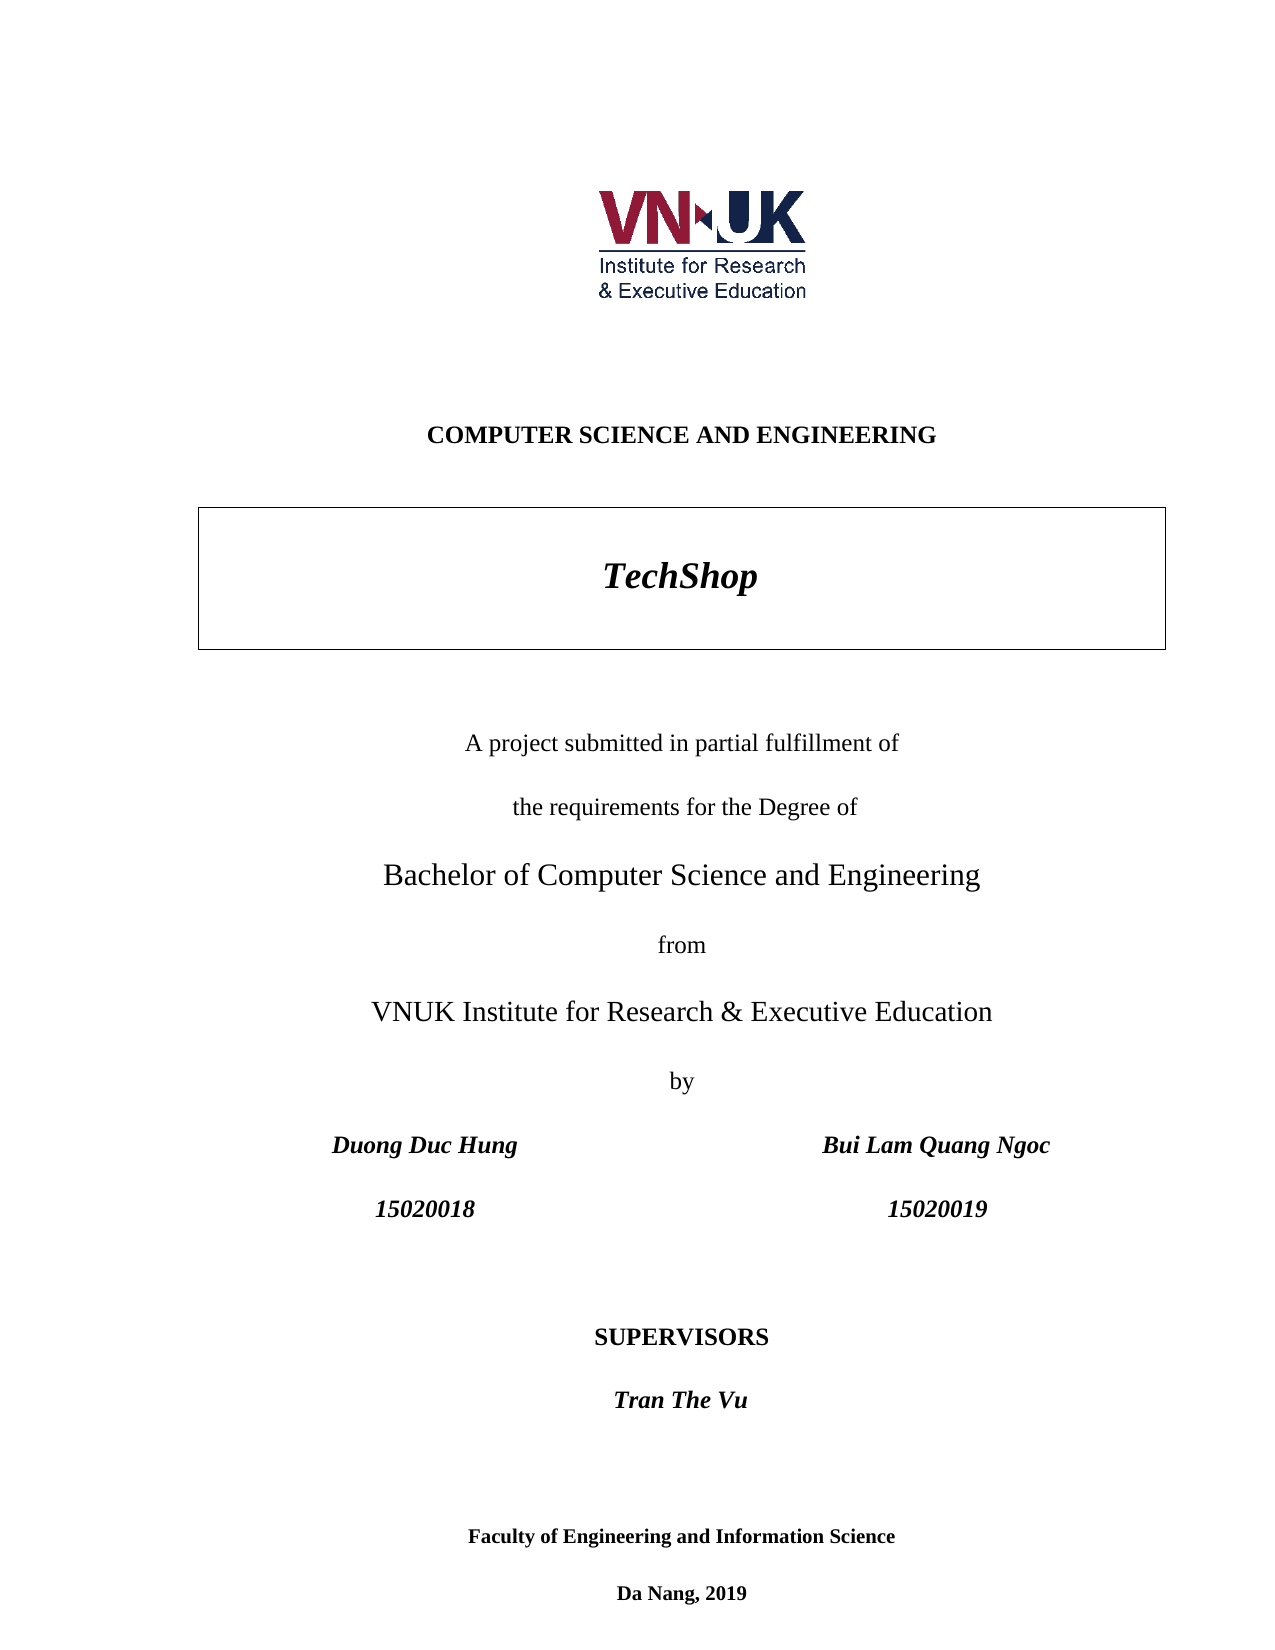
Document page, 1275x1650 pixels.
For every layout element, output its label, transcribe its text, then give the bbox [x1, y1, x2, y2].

text 15020018 [207, 1194, 645, 1222]
text the requirements for the Degree of [207, 792, 1156, 821]
text COMPUTER SCIENCE AND ENGINEERING [207, 421, 1156, 449]
text VNUK Institute for Research & Executive Education [207, 994, 1156, 1028]
text by [207, 1066, 1156, 1094]
text Duong Duc Hung [207, 1130, 645, 1158]
text SUPERVISORS [207, 1322, 1156, 1350]
text Bui Lam Quang Ngoc [718, 1130, 1156, 1158]
text 15020019 [718, 1194, 1156, 1222]
text A project submitted in partial fulfillment of [207, 728, 1156, 757]
text Tran The Vu [207, 1386, 1156, 1414]
text TechShop [199, 550, 1165, 596]
text from [207, 931, 1156, 959]
text Bachelor of Computer Science and Engineering [207, 856, 1156, 892]
picture [599, 191, 806, 305]
